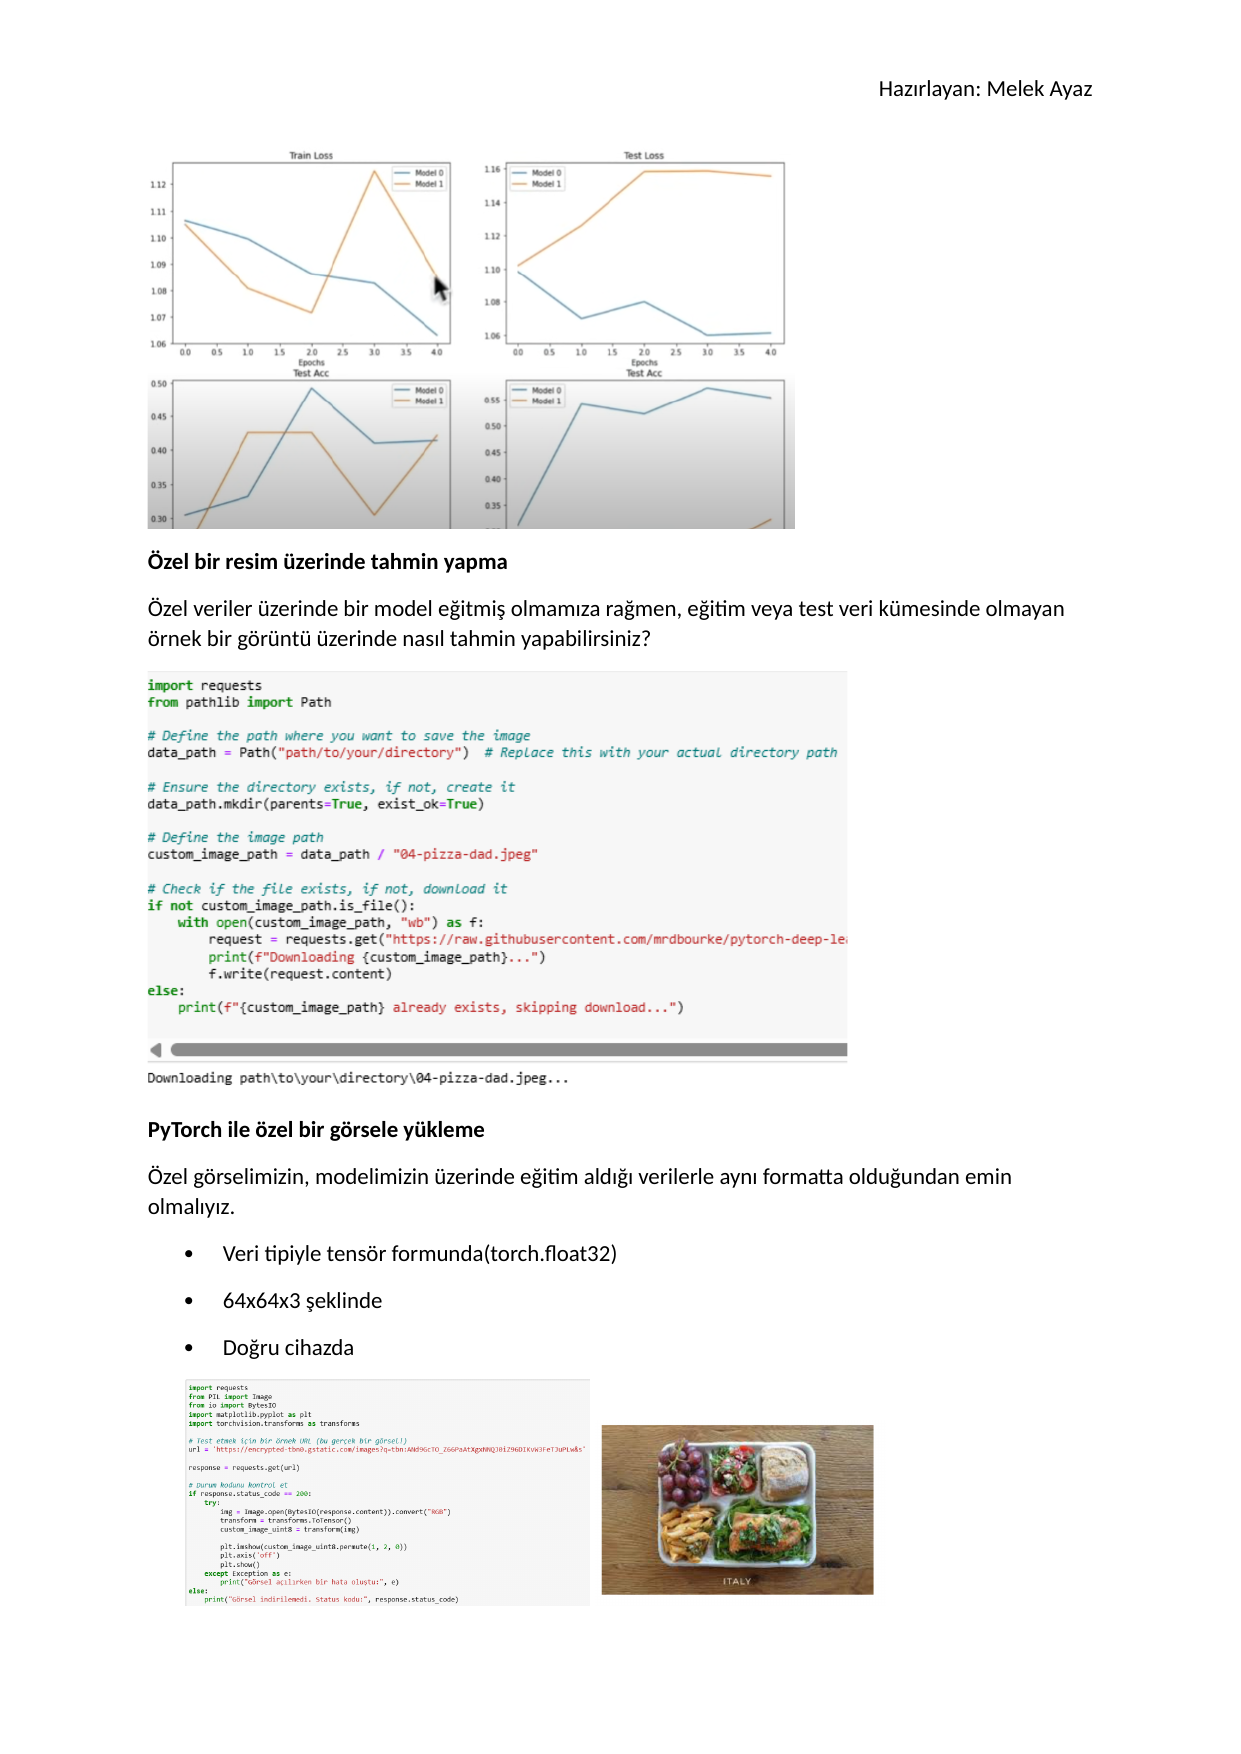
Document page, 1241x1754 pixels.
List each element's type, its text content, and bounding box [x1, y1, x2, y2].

text Özel veriler üzerinde bir model eğitmiş olmamıza rağmen, eğitim veya test veri kümesinde olmayan örnek bir görüntü üzerinde nasıl tahmin yapabilirsiniz? [148, 594, 1092, 652]
text PyTorch ile özel bir görsele yükleme [148, 1115, 1092, 1143]
text Özel görselimizin, modelimizin üzerinde eğitim aldığı verilerle aynı formatta olduğundan emin olmalıyız. [148, 1162, 1092, 1220]
list Veri tipiyle tensör formunda(torch.float32) [185, 1239, 1092, 1267]
list Doğru cihazda [185, 1333, 1092, 1361]
picture [595, 1420, 887, 1606]
picture [147, 671, 848, 1097]
text Özel bir resim üzerinde tahmin yapma [148, 547, 1092, 575]
picture [147, 147, 795, 529]
list 64x64x3 şeklinde [185, 1286, 1092, 1314]
picture [185, 1379, 590, 1606]
